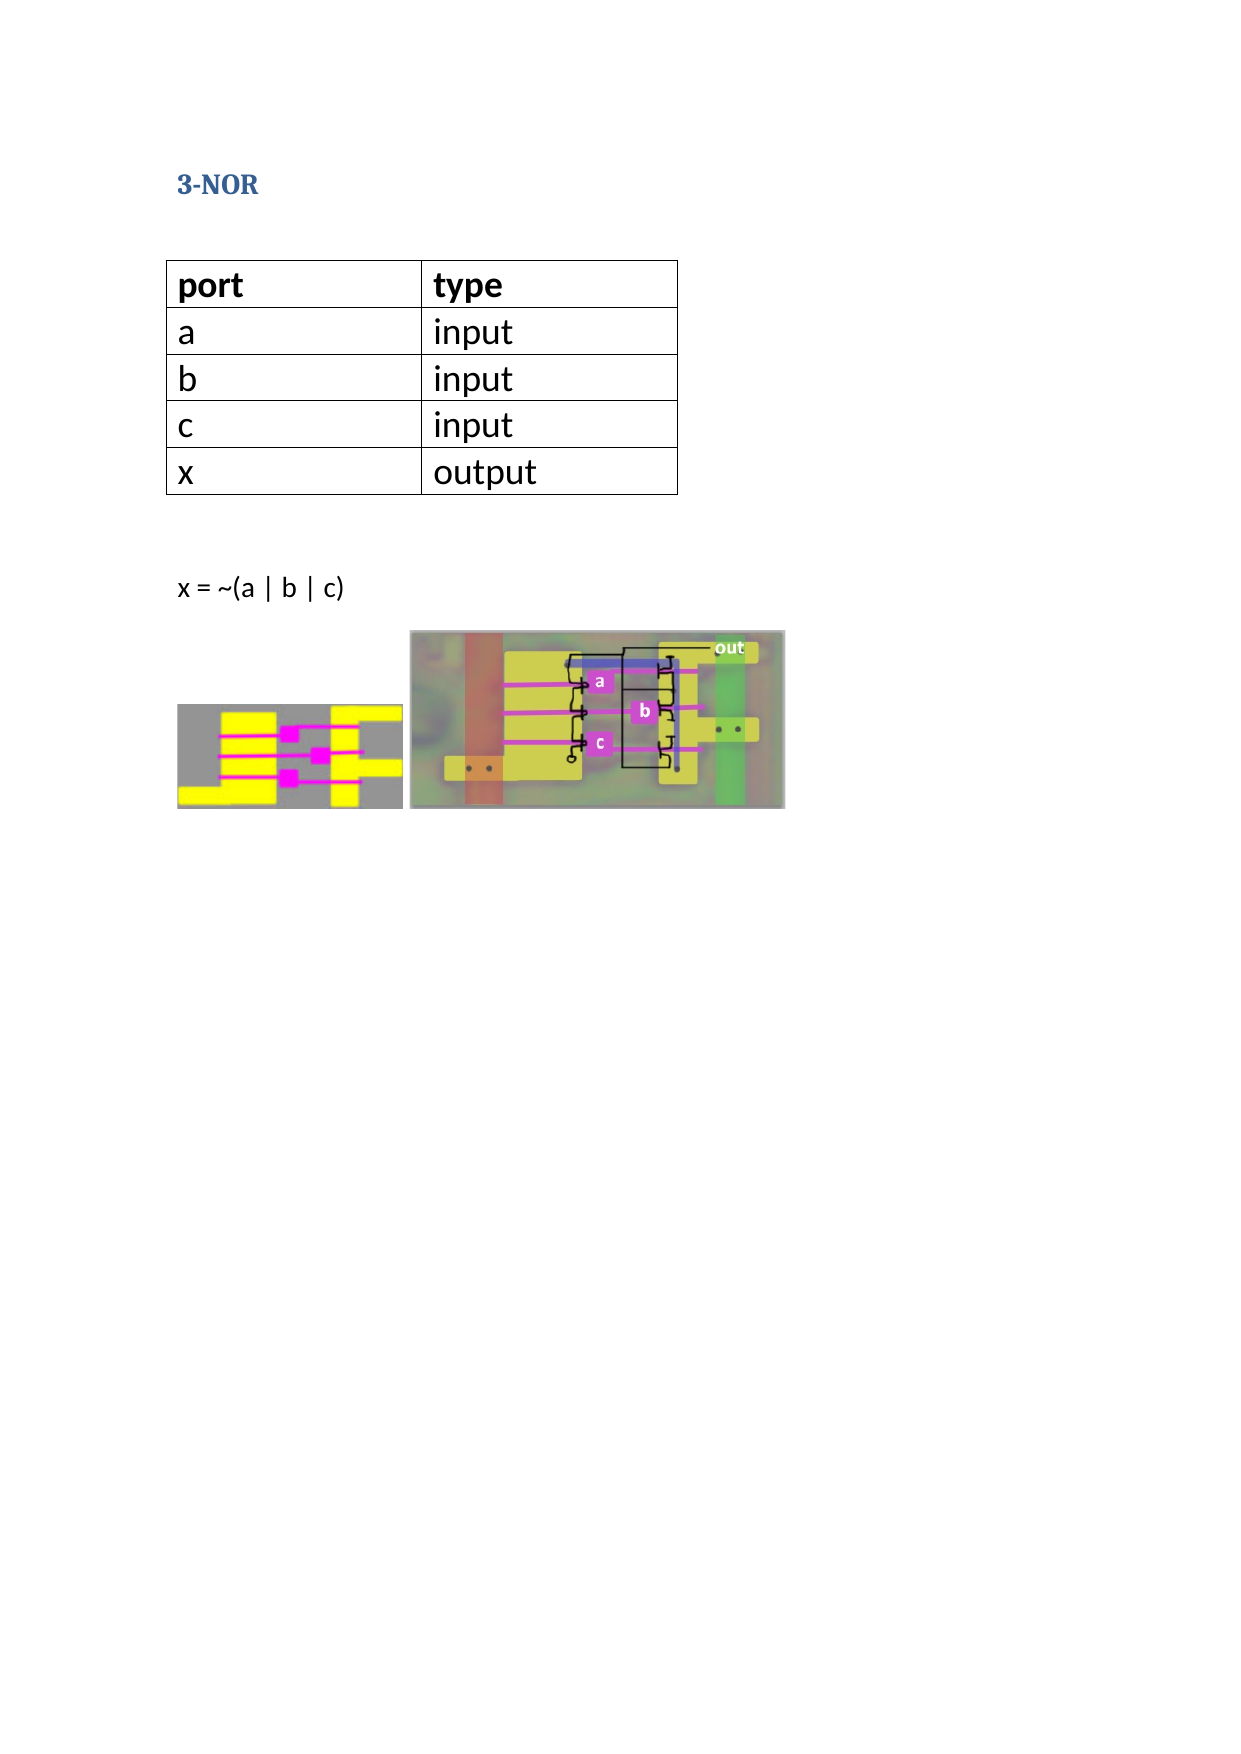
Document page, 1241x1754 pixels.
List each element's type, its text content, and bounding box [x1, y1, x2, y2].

subtitle 3-NOR [177, 168, 1152, 202]
text x = ~(a | b | c) [177, 569, 1152, 604]
table_header type [422, 261, 677, 307]
picture [177, 704, 403, 809]
table_cell input [422, 355, 677, 400]
table_cell input [422, 401, 677, 447]
table_cell b [167, 355, 421, 400]
table_cell x [167, 448, 421, 494]
picture [409, 630, 786, 809]
table_header port [167, 261, 421, 307]
table_cell output [422, 448, 677, 494]
table_cell c [167, 401, 421, 447]
table_cell a [167, 308, 421, 353]
table_cell input [422, 308, 677, 353]
